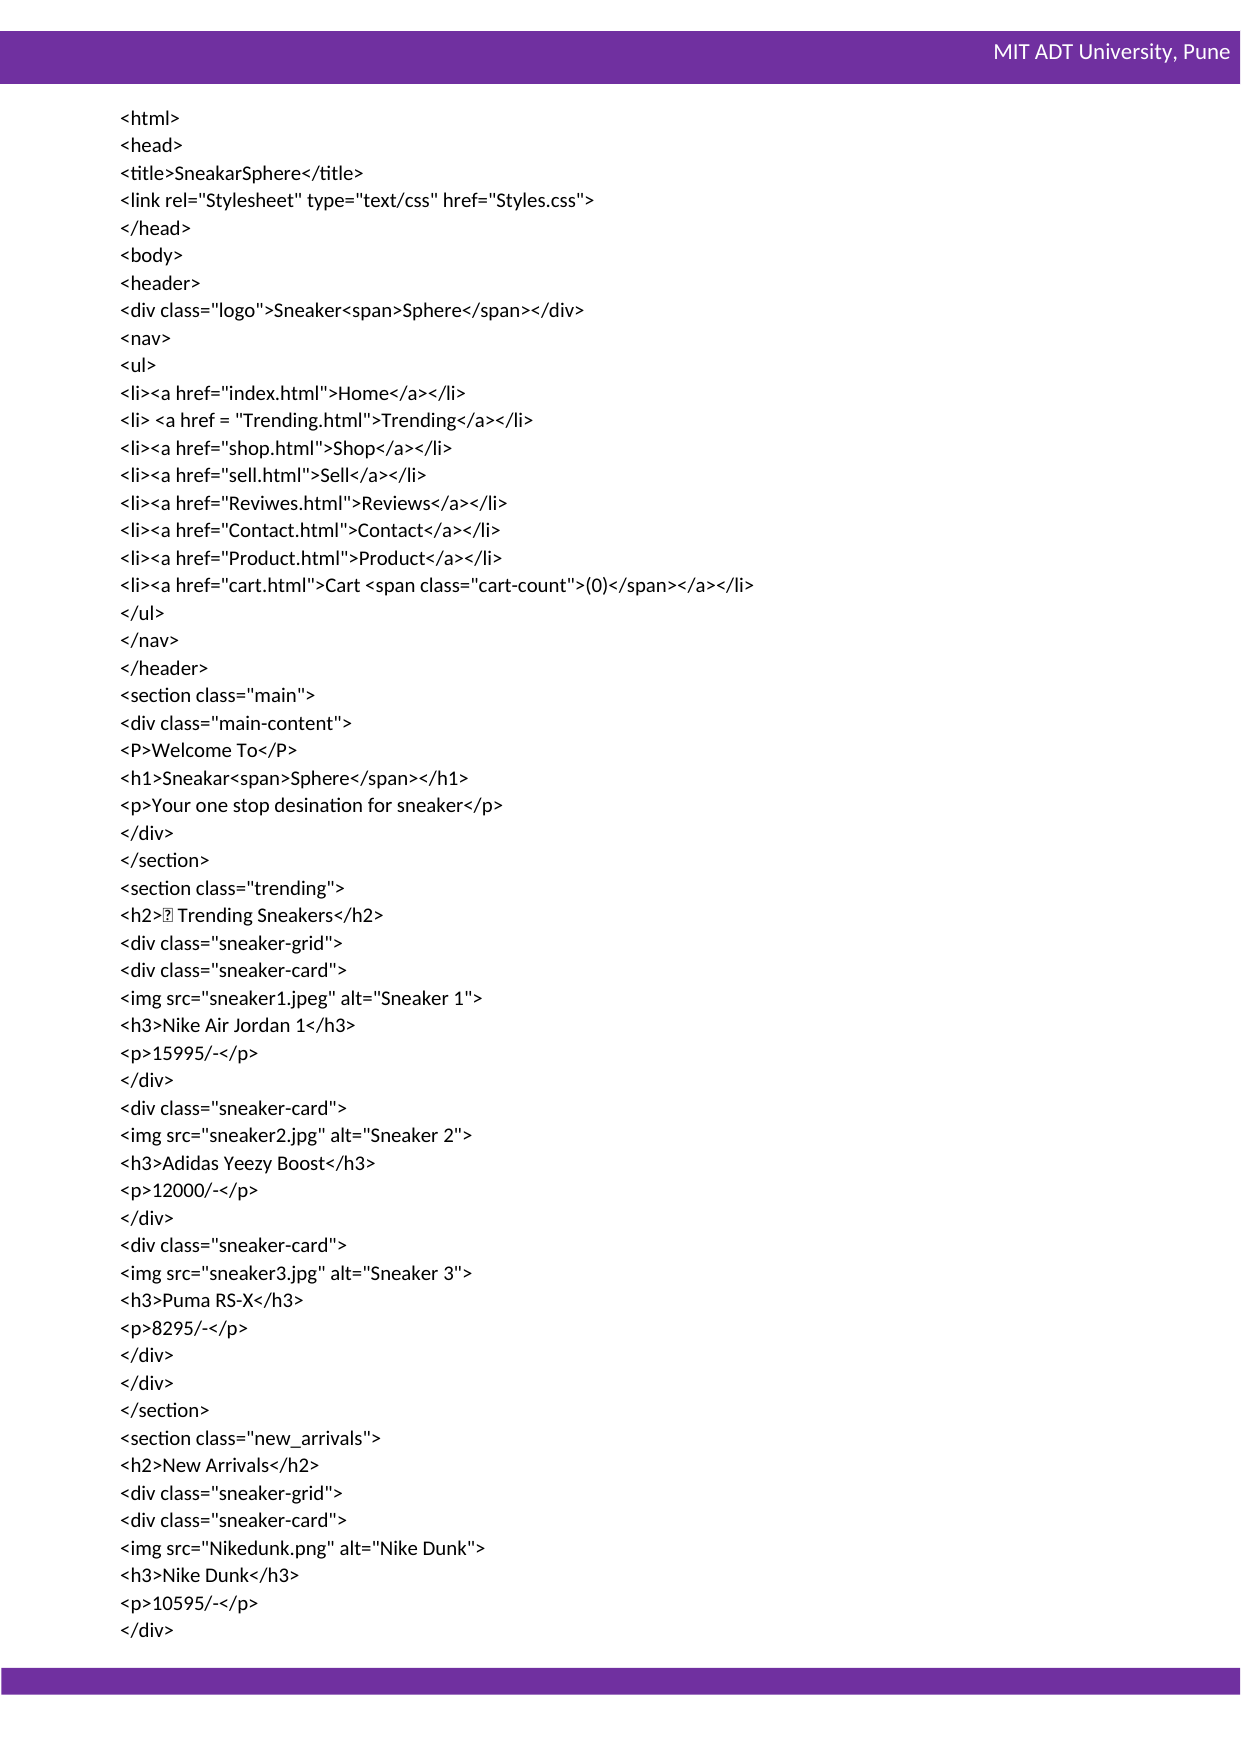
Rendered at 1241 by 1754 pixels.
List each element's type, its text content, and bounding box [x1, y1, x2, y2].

text <p>12000/-</p> [120, 1177, 1195, 1203]
text <link rel="Stylesheet" type="text/css" href="Styles.css"> [120, 187, 1195, 213]
text <section class="trending"> [120, 875, 1195, 900]
text <img src="sneaker3.jpg" alt="Sneaker 3"> [120, 1260, 1195, 1285]
text <section class="main"> [120, 682, 1195, 708]
text <div class="sneaker-grid"> [120, 930, 1195, 955]
text <div class="logo">Sneaker<span>Sphere</span></div> [120, 297, 1195, 323]
text <img src="sneaker2.jpg" alt="Sneaker 2"> [120, 1122, 1195, 1148]
text <h3>Nike Dunk</h3> [120, 1562, 1195, 1588]
text <li><a href="Reviwes.html">Reviews</a></li> [120, 490, 1195, 515]
text </div> [120, 1342, 1195, 1368]
text </div> [120, 1617, 1195, 1643]
text <h3>Nike Air Jordan 1</h3> [120, 1012, 1195, 1038]
text <div class="sneaker-card"> [120, 1507, 1195, 1533]
text </nav> [120, 627, 1195, 653]
text <li><a href="index.html">Home</a></li> [120, 380, 1195, 405]
text <h2>New Arrivals</h2> [120, 1452, 1195, 1478]
text </ul> [120, 600, 1195, 625]
text <nav> [120, 325, 1195, 350]
text <h3>Adidas Yeezy Boost</h3> [120, 1150, 1195, 1175]
text <h2>🔥 Trending Sneakers</h2> [120, 902, 1195, 928]
text <h3>Puma RS-X</h3> [120, 1287, 1195, 1313]
text <li><a href="sell.html">Sell</a></li> [120, 462, 1195, 488]
text </header> [120, 655, 1195, 680]
text </head> [120, 215, 1195, 240]
text <div class="sneaker-card"> [120, 1232, 1195, 1258]
text <ul> [120, 352, 1195, 378]
text <li><a href="cart.html">Cart <span class="cart-count">(0)</span></a></li> [120, 572, 1195, 598]
text <li><a href="Product.html">Product</a></li> [120, 545, 1195, 570]
text <head> [120, 132, 1195, 158]
text <li><a href="shop.html">Shop</a></li> [120, 435, 1195, 460]
text <li><a href="Contact.html">Contact</a></li> [120, 517, 1195, 543]
text </div> [120, 1370, 1195, 1395]
text <div class="sneaker-grid"> [120, 1480, 1195, 1505]
text </section> [120, 1397, 1195, 1423]
text </div> [120, 1067, 1195, 1093]
text <body> [120, 242, 1195, 268]
text <P>Welcome To</P> [120, 737, 1195, 763]
text <p>10595/-</p> [120, 1590, 1195, 1615]
text <div class="main-content"> [120, 710, 1195, 735]
text <p>8295/-</p> [120, 1315, 1195, 1340]
text <img src="Nikedunk.png" alt="Nike Dunk"> [120, 1535, 1195, 1560]
text <div class="sneaker-card"> [120, 957, 1195, 983]
text </section> [120, 847, 1195, 873]
text <section class="new_arrivals"> [120, 1425, 1195, 1450]
text </div> [120, 820, 1195, 845]
text <title>SneakarSphere</title> [120, 160, 1195, 185]
text <header> [120, 270, 1195, 295]
text <h1>Sneakar<span>Sphere</span></h1> [120, 765, 1195, 790]
text </div> [120, 1205, 1195, 1230]
text <div class="sneaker-card"> [120, 1095, 1195, 1120]
text <p>Your one stop desination for sneaker</p> [120, 792, 1195, 818]
text <li> <a href = "Trending.html">Trending</a></li> [120, 407, 1195, 433]
text <html> [120, 105, 1195, 130]
text <img src="sneaker1.jpeg" alt="Sneaker 1"> [120, 985, 1195, 1010]
text <p>15995/-</p> [120, 1040, 1195, 1065]
